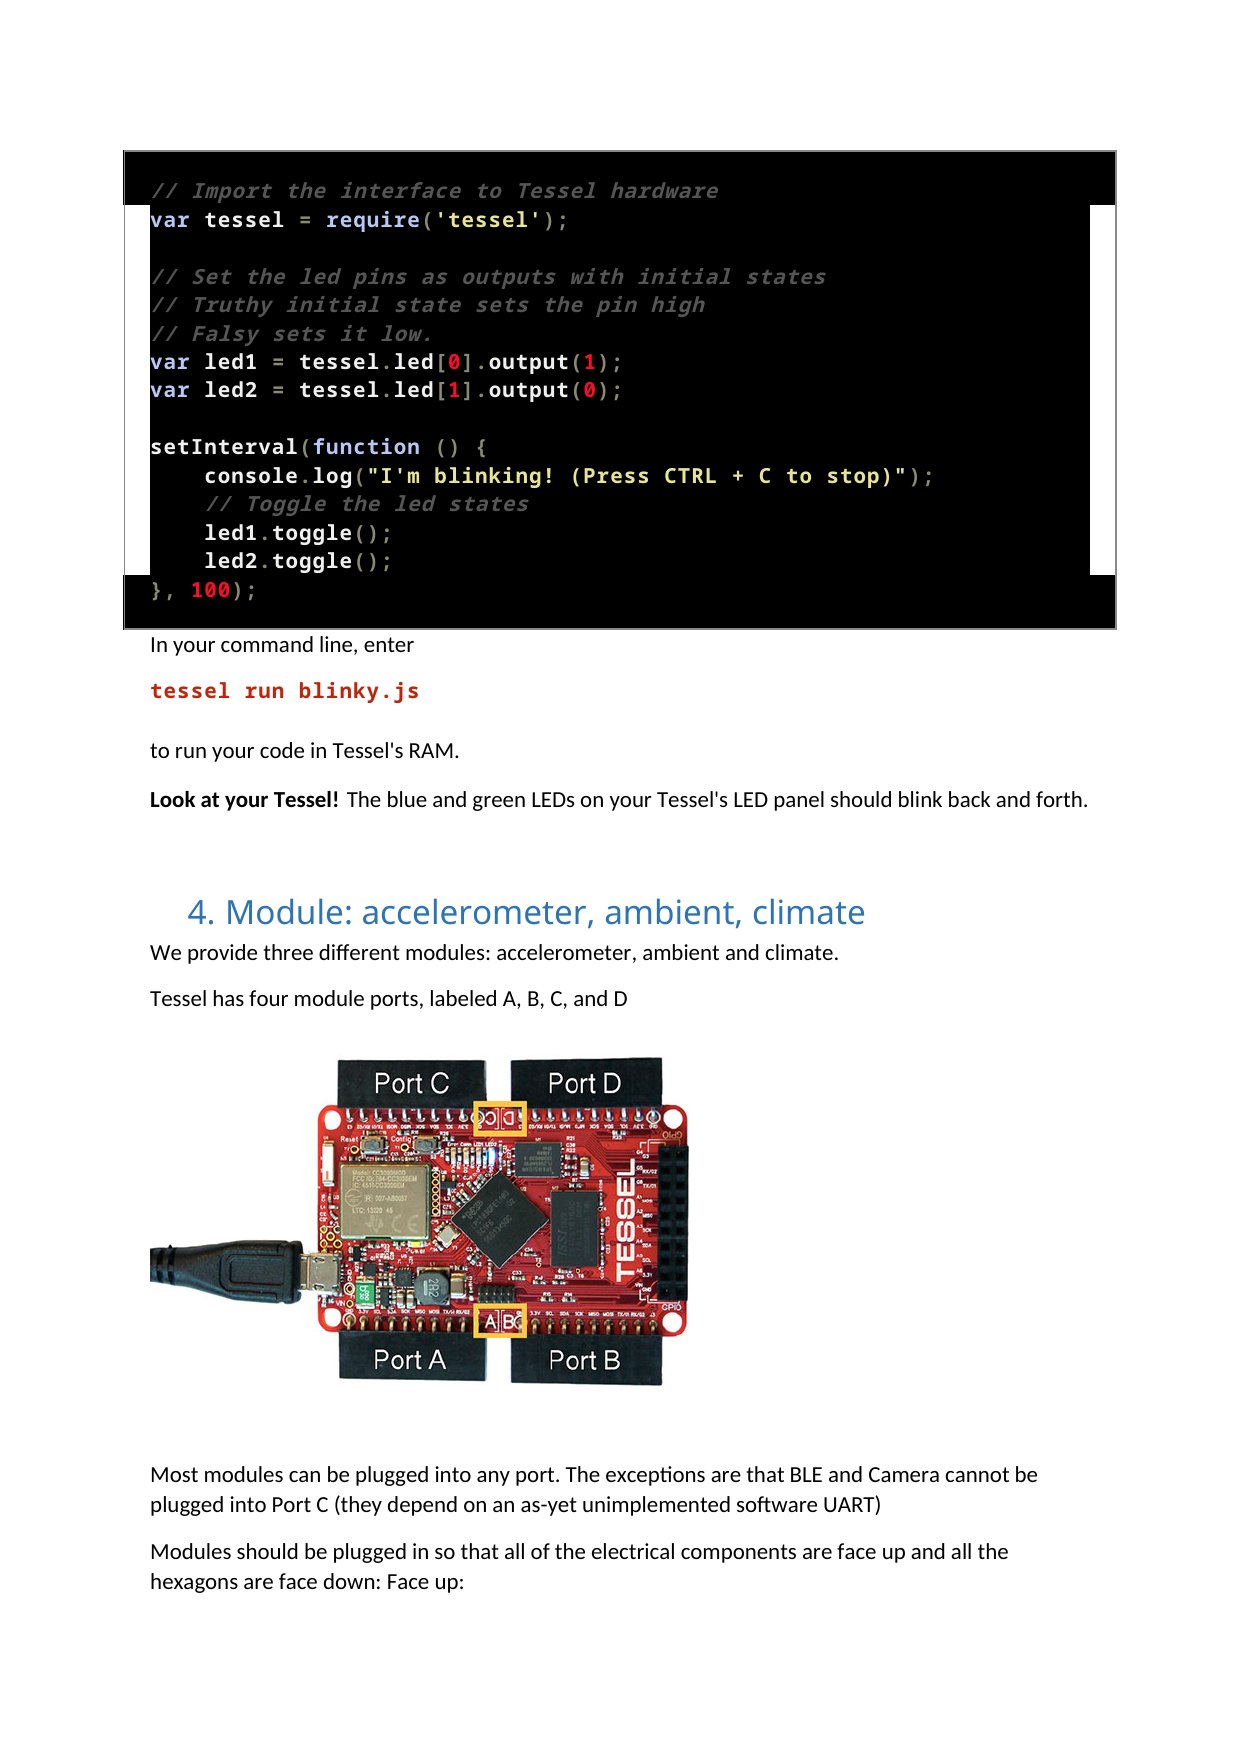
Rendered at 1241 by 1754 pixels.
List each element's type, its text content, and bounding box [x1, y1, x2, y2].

text setInterval(function () { [150, 432, 1090, 461]
text In your command line, enter [150, 630, 1090, 658]
text }, 100); [125, 548, 1115, 628]
text var tessel = require('tessel'); [150, 205, 1090, 233]
text console.log("I'm blinking! (Press CTRL + C to stop)"); [150, 461, 1090, 489]
text tessel run blinky.js [150, 677, 1090, 705]
text Look at your Tessel! The blue and green LEDs on your Tessel's LED panel should blink back and forth. [150, 783, 1090, 814]
text Most modules can be plugged into any port. The exceptions are that BLE and Camera cannot be plugged into Port C (they depend on an as-yet unimplemented software UART) [150, 1460, 1090, 1518]
subtitle Module: accelerometer, ambient, climate [187, 889, 1090, 934]
text // Toggle the led states [150, 489, 1090, 518]
text led1.toggle(); [150, 518, 1090, 546]
text We provide three different modules: accelerometer, ambient and climate. [150, 938, 1090, 966]
picture [150, 1014, 727, 1442]
text // Import the interface to Tessel hardware [125, 152, 1115, 205]
text var led2 = tessel.led[1].output(0); [150, 376, 1090, 404]
text // Falsy sets it low. [150, 319, 1090, 347]
text Modules should be plugged in so that all of the electrical components are face up and all the hexagons are face down: Face up: [150, 1537, 1090, 1596]
text to run your code in Tessel's RAM. [150, 736, 1090, 764]
text var led1 = tessel.led[0].output(1); [150, 347, 1090, 376]
text // Set the led pins as outputs with initial states [150, 262, 1090, 290]
text // Truthy initial state sets the pin high [150, 290, 1090, 319]
